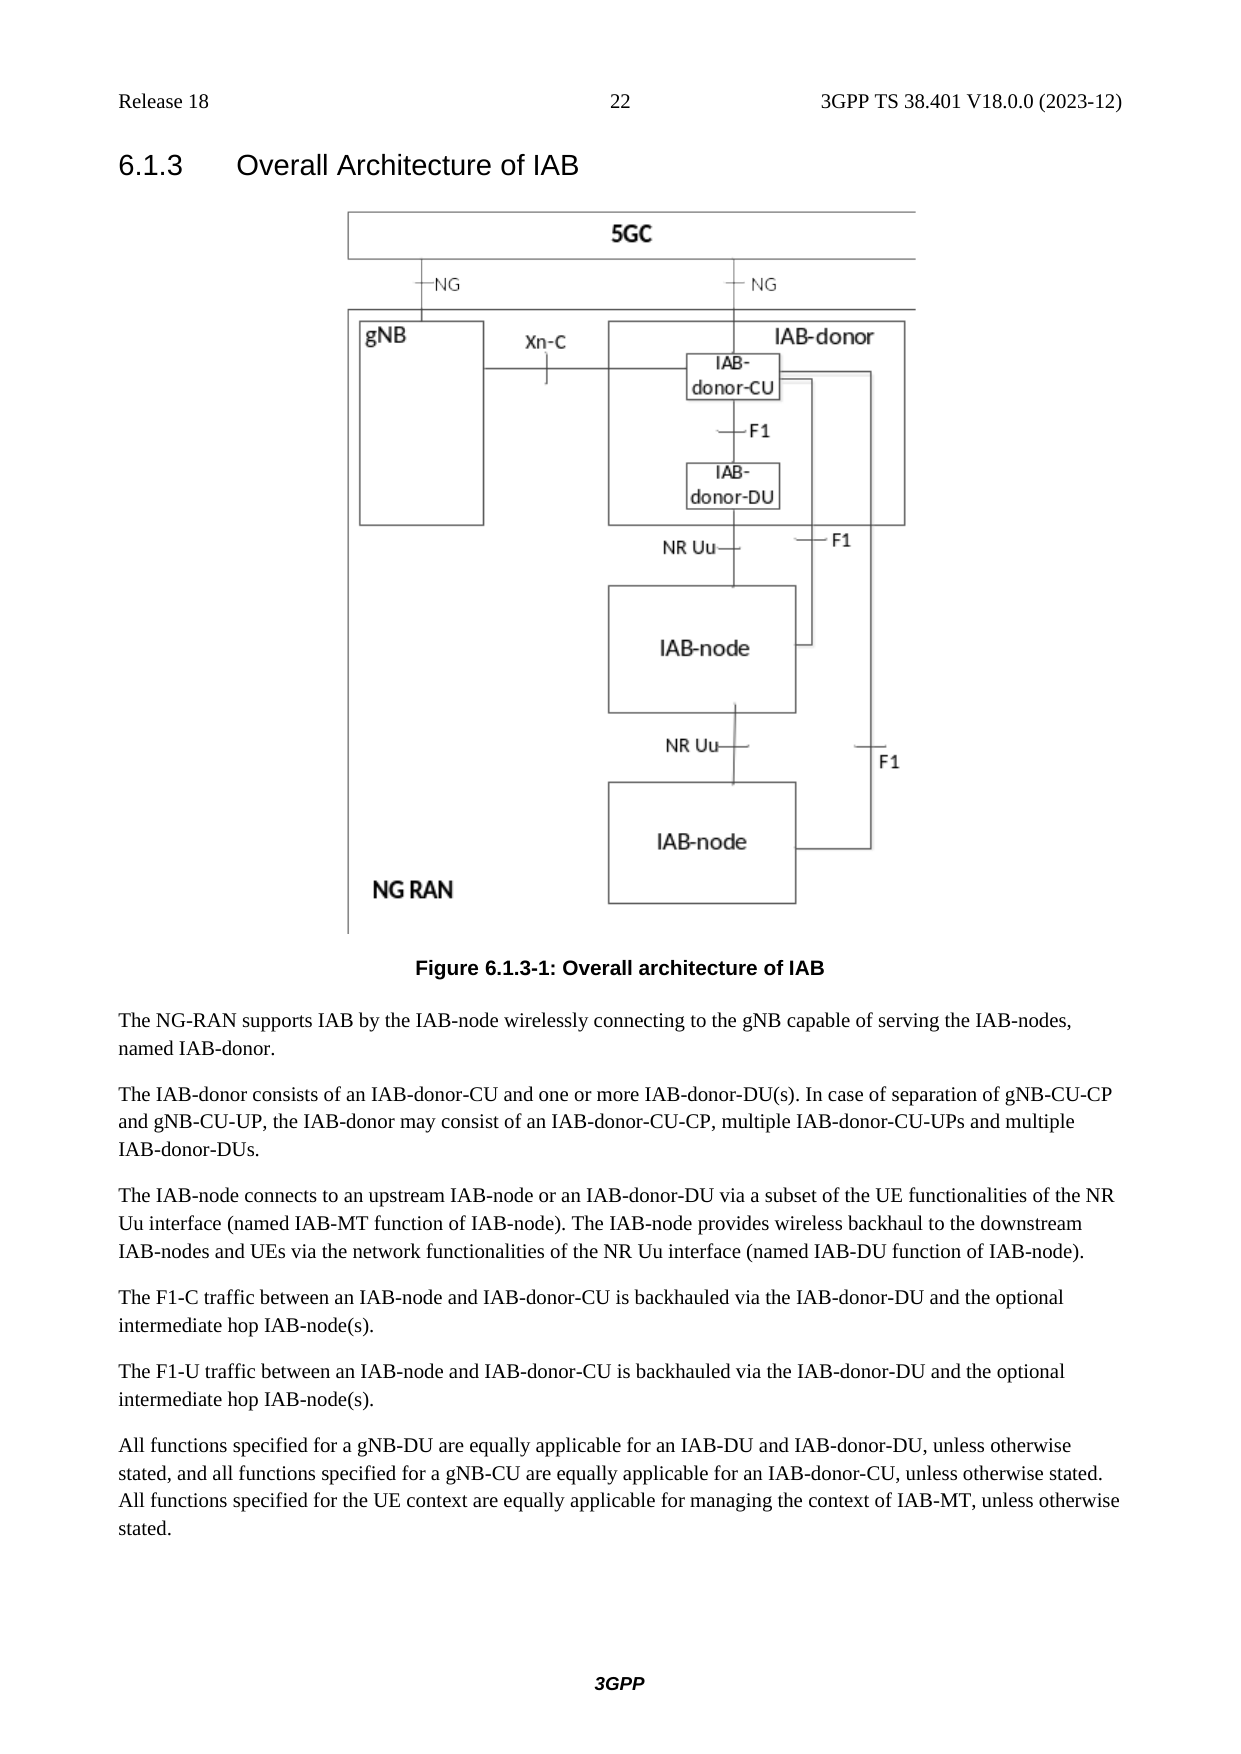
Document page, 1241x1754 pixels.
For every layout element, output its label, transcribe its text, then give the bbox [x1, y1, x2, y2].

text All functions specified for a gNB-DU are equally applicable for an IAB-DU and IAB-donor-DU, unless otherwise stated, and all functions specified for a gNB-CU are equally applicable for an IAB-donor-CU, unless otherwise stated. All functions specified for the UE context are equally applicable for managing the context of IAB-MT, unless otherwise stated. [118, 1433, 1122, 1540]
subtitle 6.1.3 Overall Architecture of IAB [118, 147, 1122, 181]
text The NG-RAN supports IAB by the IAB-node wirelessly connecting to the gNB capable of serving the IAB-nodes, named IAB-donor. [118, 1008, 1122, 1059]
text Figure 6.1.3-1: Overall architecture of IAB [118, 955, 1122, 979]
text The F1-U traffic between an IAB-node and IAB-donor-CU is backhauled via the IAB-donor-DU and the optional intermediate hop IAB-node(s). [118, 1359, 1122, 1411]
text The F1-C traffic between an IAB-node and IAB-donor-CU is backhauled via the IAB-donor-DU and the optional intermediate hop IAB-node(s). [118, 1285, 1122, 1337]
text The IAB-donor consists of an IAB-donor-CU and one or more IAB-donor-DU(s). In case of separation of gNB-CU-CP and gNB-CU-UP, the IAB-donor may consist of an IAB-donor-CU-CP, multiple IAB-donor-CU-UPs and multiple IAB-donor-DUs. [118, 1082, 1122, 1161]
text The IAB-node connects to an upstream IAB-node or an IAB-donor-DU via a subset of the UE functionalities of the NR Uu interface (named IAB-MT function of IAB-node). The IAB-node provides wireless backhaul to the downstream IAB-nodes and UEs via the network functionalities of the NR Uu interface (named IAB-DU function of IAB-node). [118, 1183, 1122, 1263]
